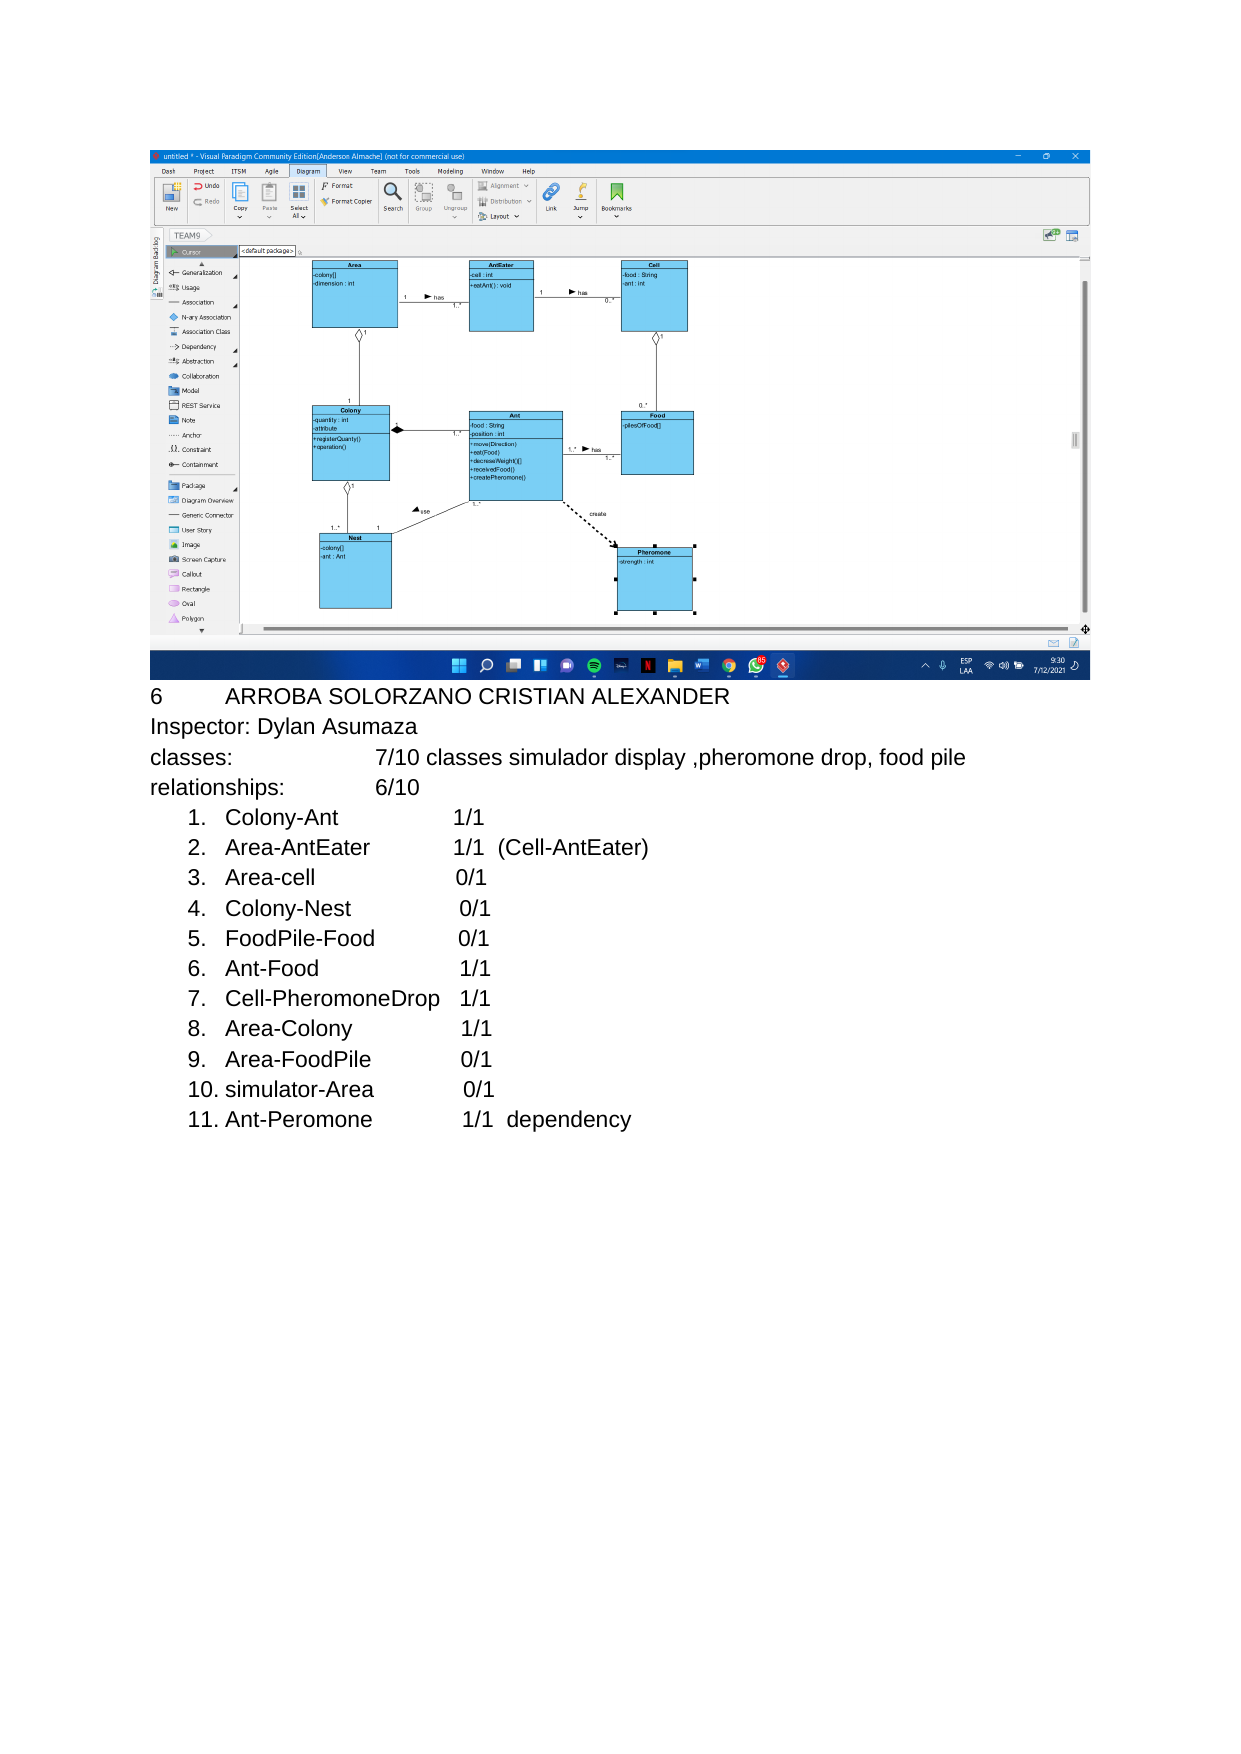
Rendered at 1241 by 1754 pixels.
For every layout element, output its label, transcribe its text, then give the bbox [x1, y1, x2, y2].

picture [150, 150, 1091, 680]
list Ant-Food 1/1 [187, 955, 1090, 981]
list Colony-Nest 0/1 [187, 894, 1090, 921]
list Colony-Ant 1/1 [187, 804, 1090, 830]
text 6 ARROBA SOLORZANO CRISTIAN ALEXANDER [150, 683, 1090, 709]
list simulator-Area 0/1 [187, 1076, 1090, 1102]
list FoodPile-Food 0/1 [187, 925, 1090, 951]
text relationships: 6/10 [150, 774, 1090, 800]
list Area-FoodPile 0/1 [187, 1046, 1090, 1072]
list Area-cell 0/1 [187, 864, 1090, 891]
list Ant-Peromone 1/1 dependency [187, 1106, 1090, 1132]
list Cell-PheromoneDrop 1/1 [187, 985, 1090, 1011]
text Inspector: Dylan Asumaza [150, 713, 1090, 739]
text classes: 7/10 classes simulador display ,pheromone drop, food pile [150, 743, 1090, 770]
list Area-AntEater 1/1 (Cell-AntEater) [187, 834, 1090, 860]
list Area-Colony 1/1 [187, 1015, 1090, 1042]
